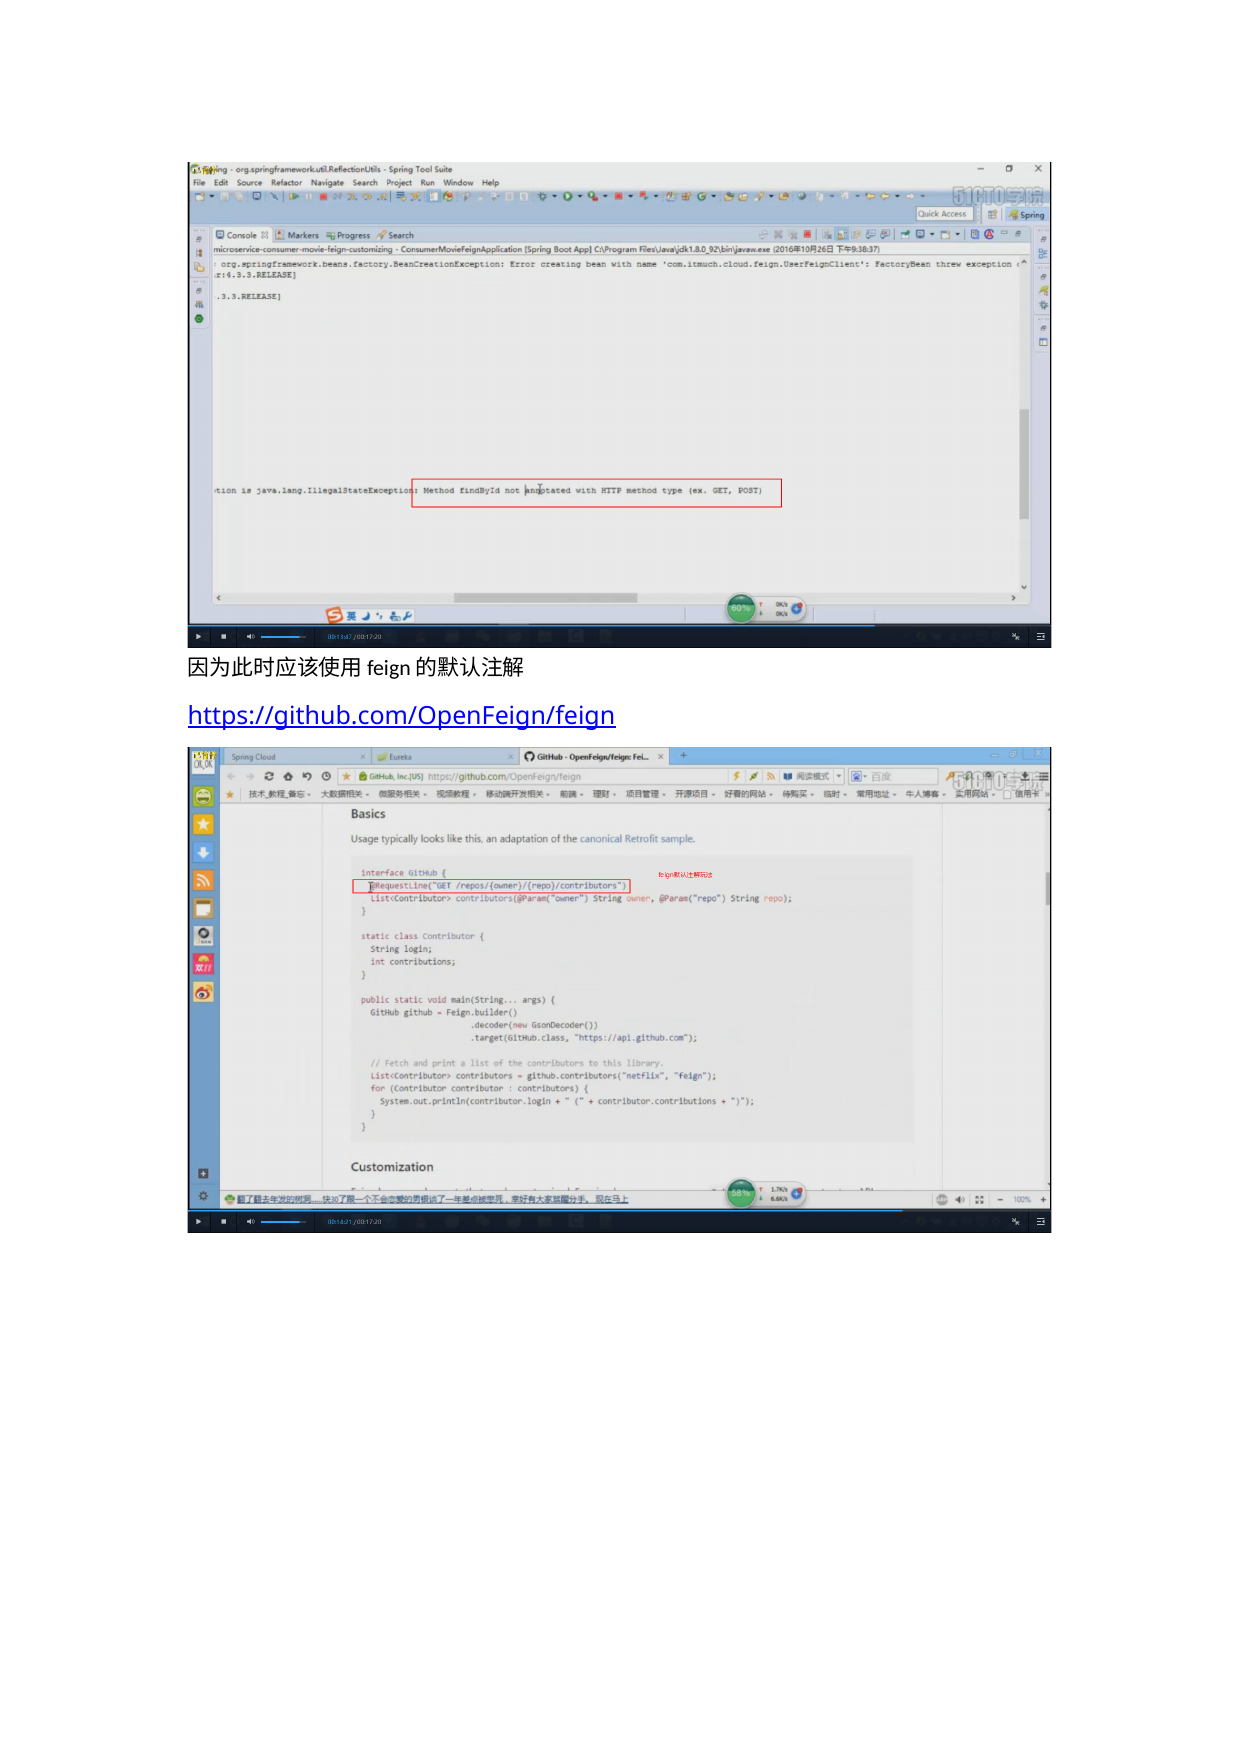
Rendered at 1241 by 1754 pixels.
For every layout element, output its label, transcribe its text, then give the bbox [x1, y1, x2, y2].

text https://github.com/OpenFeign/feign [187, 682, 1053, 747]
text 因为此时应该使用feign的默认注解 [187, 649, 1053, 682]
picture [187, 747, 1052, 1233]
picture [187, 162, 1052, 648]
